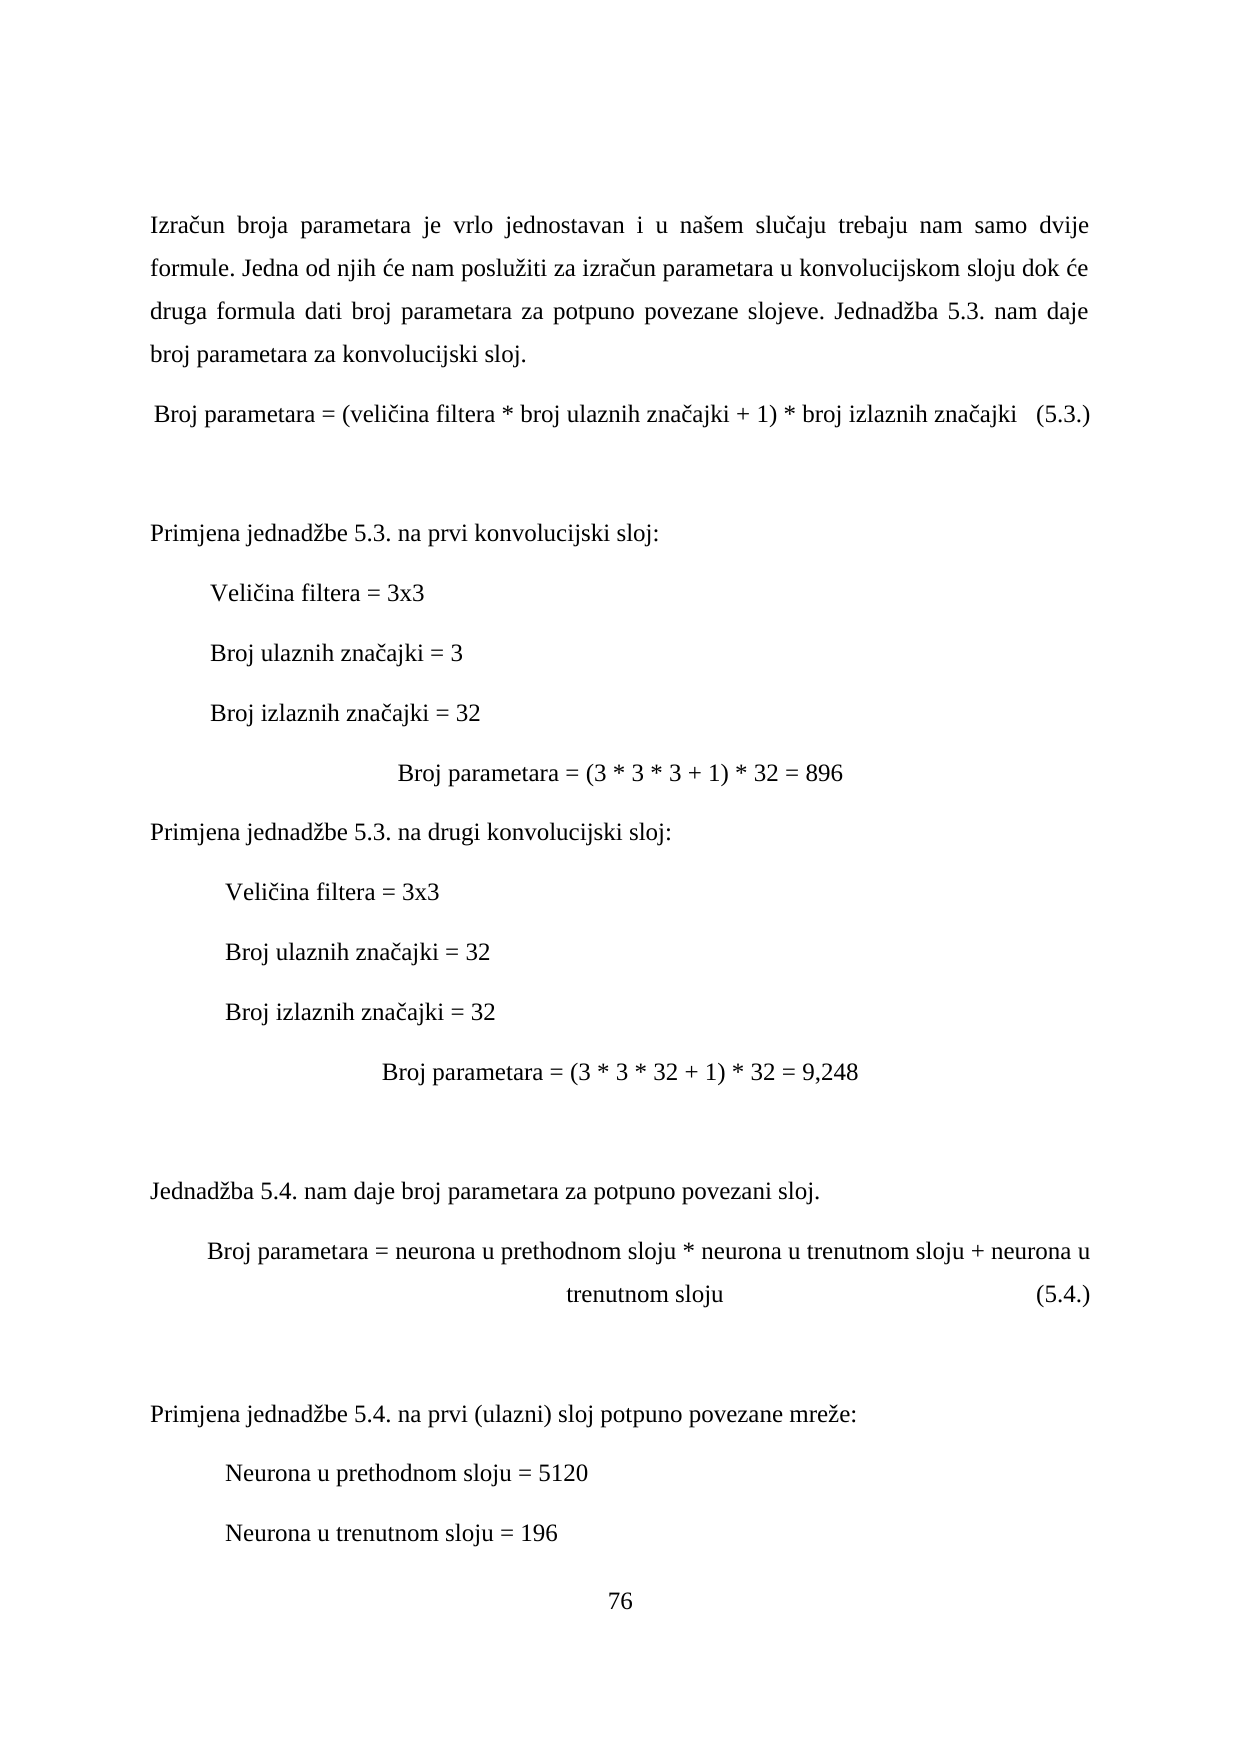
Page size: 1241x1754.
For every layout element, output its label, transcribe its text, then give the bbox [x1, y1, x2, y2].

text Broj parametara = (3 * 3 * 32 + 1) * 32 = 9,248 [150, 1057, 1090, 1085]
text Primjena jednadžbe 5.3. na drugi konvolucijski sloj: [150, 817, 1090, 846]
text Broj ulaznih značajki = 32 [150, 937, 1090, 966]
text Broj parametara = (3 * 3 * 3 + 1) * 32 = 896 [150, 758, 1090, 786]
text Primjena jednadžbe 5.4. na prvi (ulazni) sloj potpuno povezane mreže: [150, 1399, 1090, 1427]
text Jednadžba 5.4. nam daje broj parametara za potpuno povezani sloj. [150, 1176, 1090, 1205]
text Broj ulaznih značajki = 3 [150, 638, 1090, 667]
text Neurona u prethodnom sloju = 5120 [150, 1458, 1090, 1487]
text Broj izlaznih značajki = 32 [150, 997, 1090, 1026]
text Broj parametara = neurona u prethodnom sloju * neurona u trenutnom sloju + neurona u trenutnom sloju (5.4.) [150, 1236, 1090, 1308]
text Primjena jednadžbe 5.3. na prvi konvolucijski sloj: [150, 518, 1090, 547]
text Neurona u trenutnom sloju = 196 [150, 1518, 1090, 1547]
text Veličina filtera = 3x3 [150, 578, 1090, 607]
text Izračun broja parametara je vrlo jednostavan i u našem slučaju trebaju nam samo dvije formule. Jedna od njih će nam poslužiti za izračun parametara u konvolucijskom sloju dok će druga formula dati broj parametara za potpuno povezane slojeve. Jednadžba 5.3. nam daje broj parametara za konvolucijski sloj. [150, 210, 1090, 368]
text Broj parametara = (veličina filtera * broj ulaznih značajki + 1) * broj izlaznih značajki (5.3.) [150, 399, 1090, 428]
text Broj izlaznih značajki = 32 [150, 698, 1090, 727]
text Veličina filtera = 3x3 [150, 877, 1090, 906]
